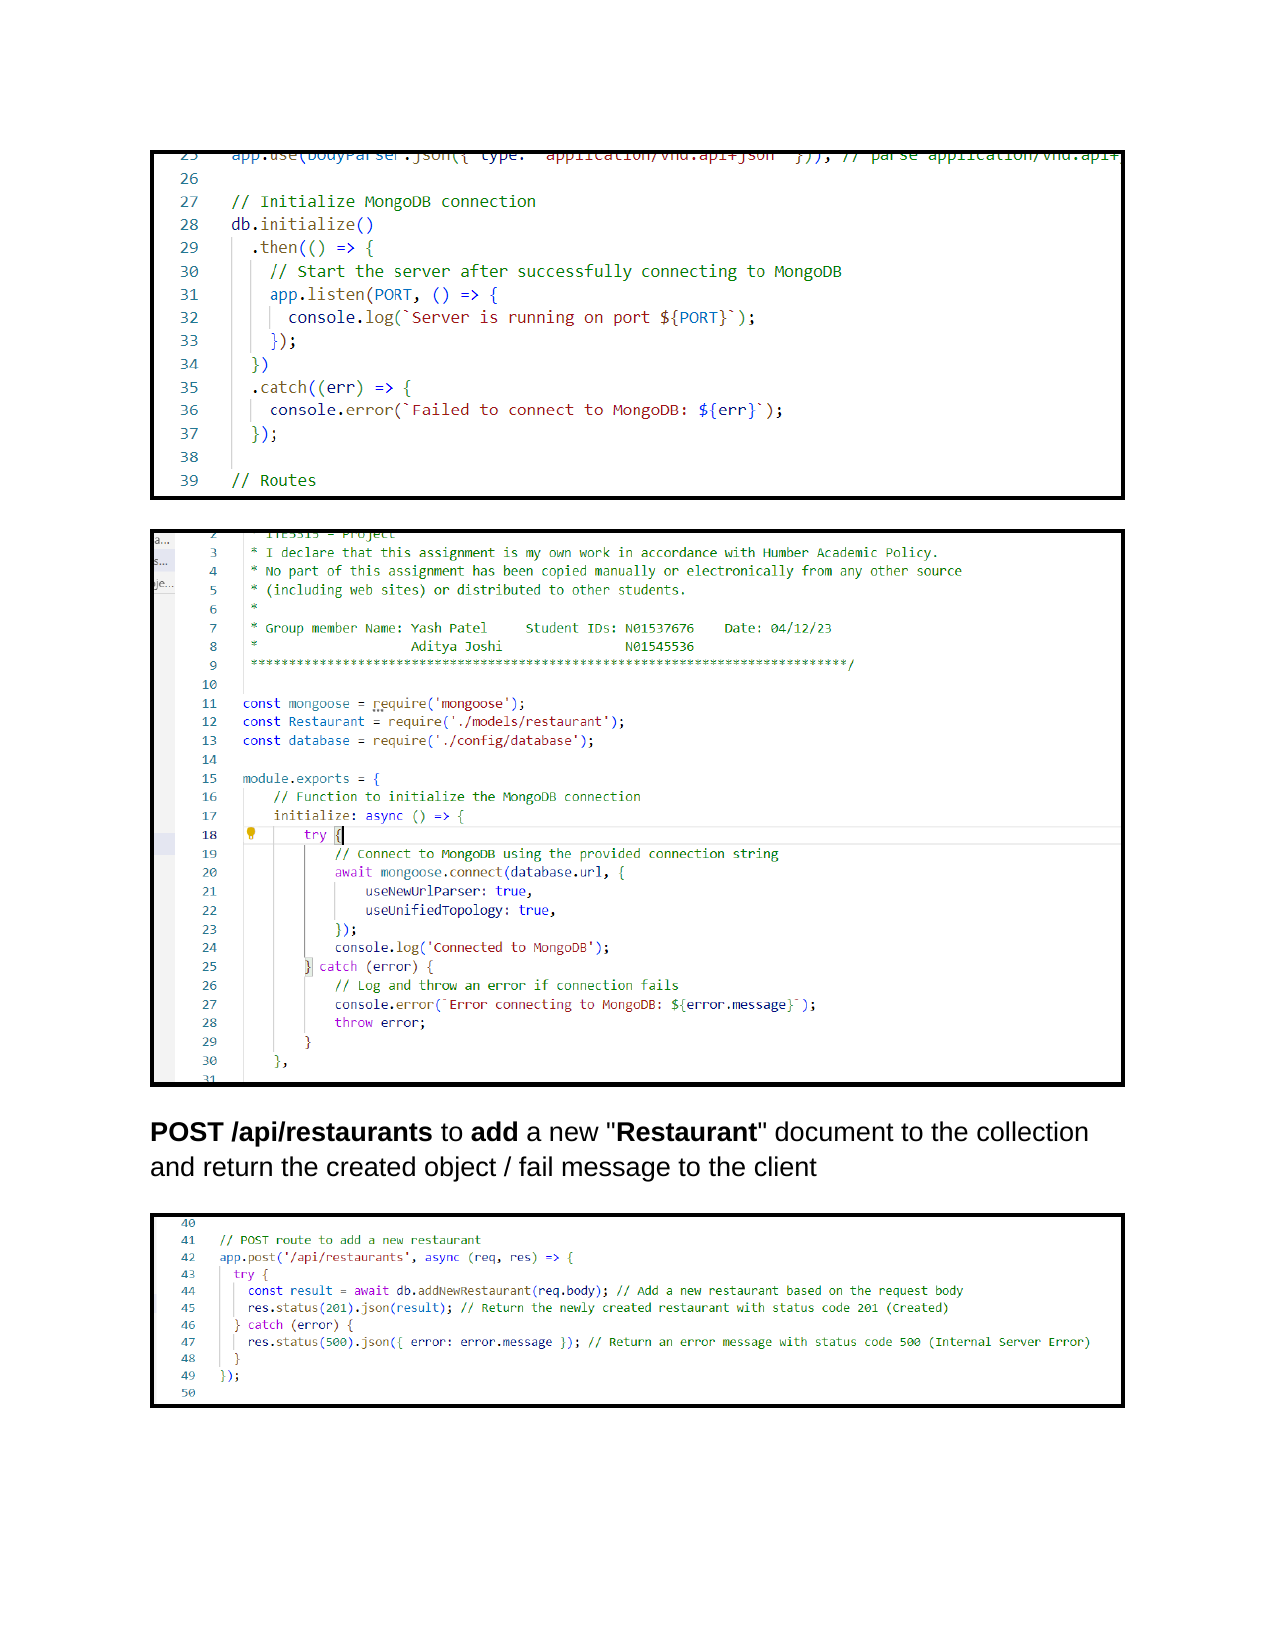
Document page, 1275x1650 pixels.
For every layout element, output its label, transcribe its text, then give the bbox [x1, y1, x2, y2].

picture [154, 1217, 1121, 1404]
picture [154, 533, 1121, 1082]
text POST /api/restaurants to add a new "Restaurant" document to the collection and return the created object / fail message to the client [150, 1116, 1125, 1183]
picture [154, 154, 1121, 496]
